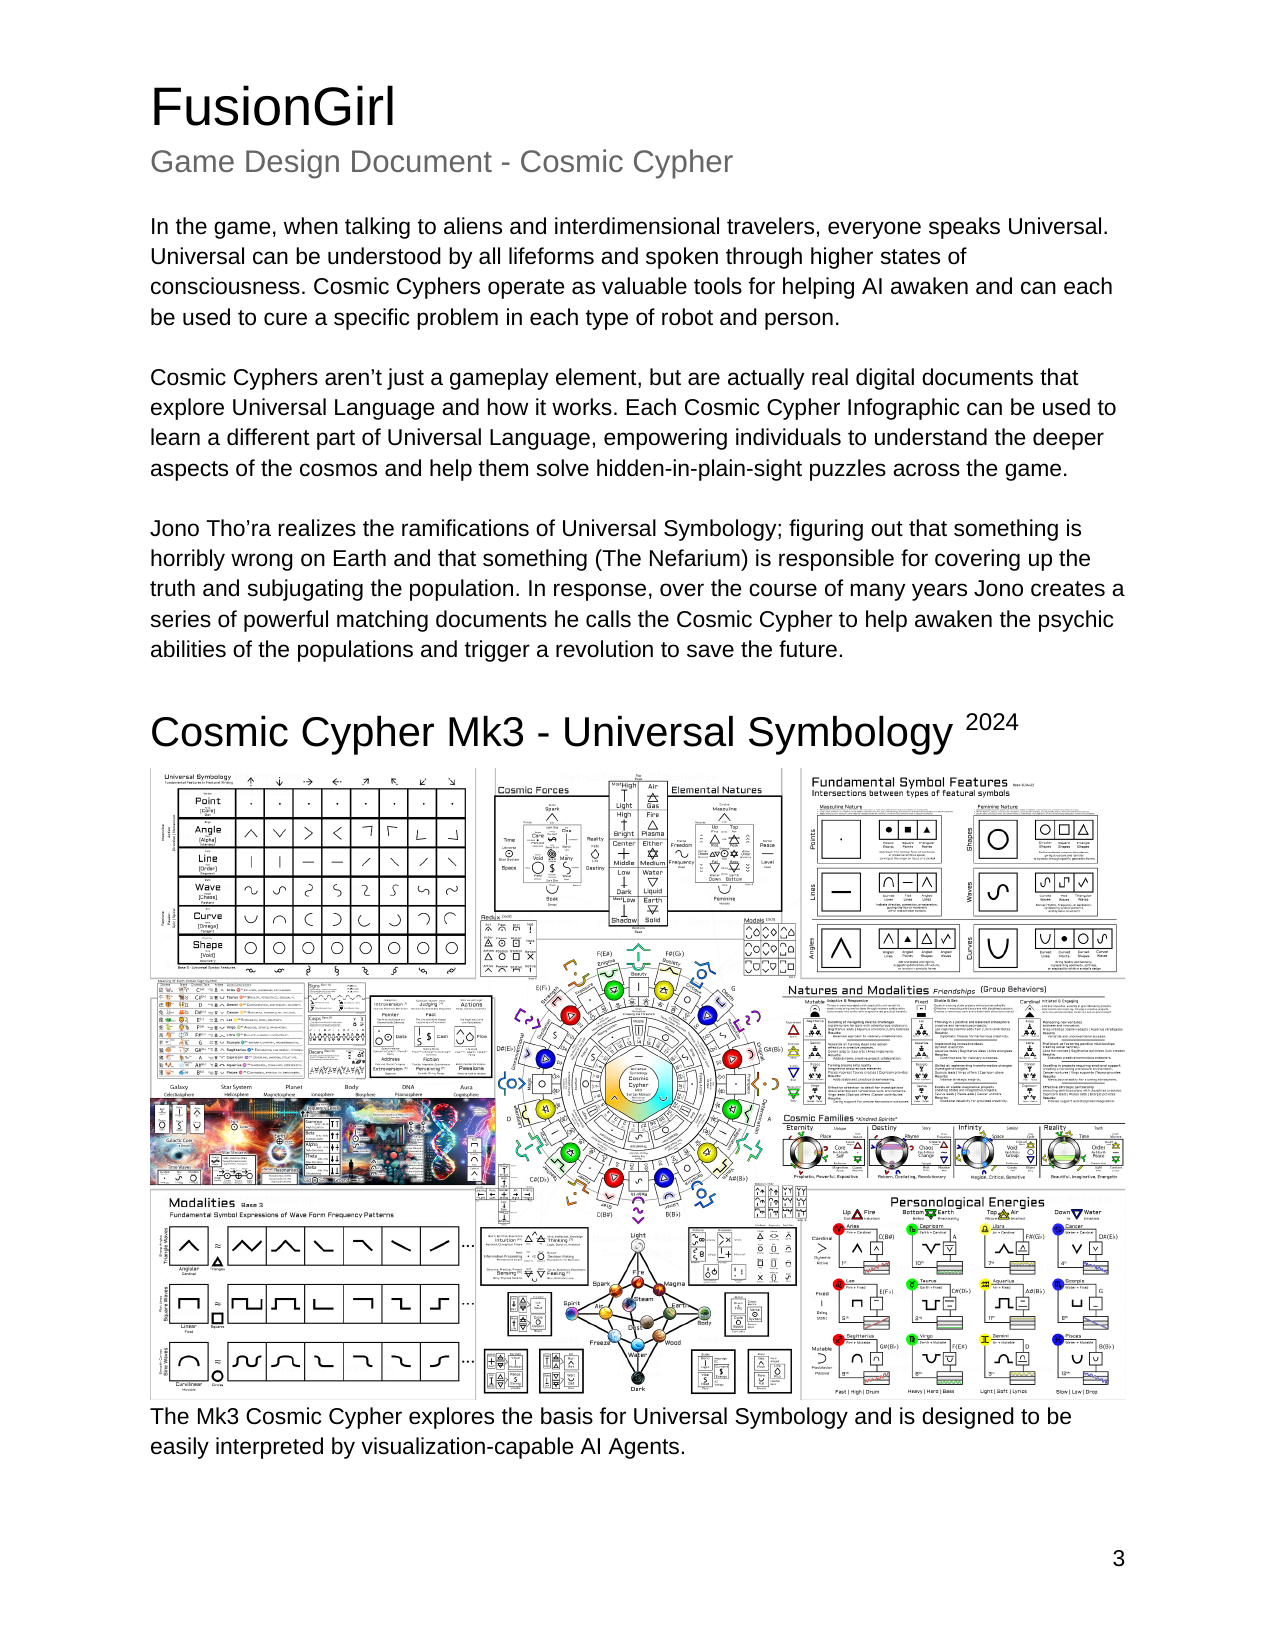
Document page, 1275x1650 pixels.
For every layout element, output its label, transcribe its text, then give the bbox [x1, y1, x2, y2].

text Jono Tho’ra realizes the ramifications of Universal Symbology; figuring out that something is horribly wrong on Earth and that something (The Nefarium) is responsible for covering up the truth and subjugating the population. In response, over the course of many years Jono creates a series of powerful matching documents he calls the Cosmic Cypher to help awaken the psychic abilities of the populations and trigger a revolution to save the future. [150, 515, 1125, 662]
text Cosmic Cyphers aren’t just a gameplay element, but are actually real digital documents that explore Universal Language and how it works. Each Cosmic Cypher Infographic can be used to learn a different part of Universal Language, empowering individuals to understand the deeper aspects of the cosmos and help them solve hidden-in-plain-sight puzzles across the game. [150, 364, 1125, 481]
picture [150, 768, 1125, 1400]
text The Mk3 Cosmic Cypher explores the basis for Universal Symbology and is designed to be easily interpreted by visualization-capable AI Agents. [150, 1403, 1125, 1460]
text In the game, when talking to aliens and interdimensional travelers, everyone speaks Universal. Universal can be understood by all lifeforms and spoken through higher states of consciousness. Cosmic Cyphers operate as valuable tools for helping AI awaken and can each be used to cure a specific problem in each type of robot and person. [150, 213, 1125, 330]
subtitle Cosmic Cypher Mk3 - Universal Symbology 2024 [150, 708, 1125, 756]
